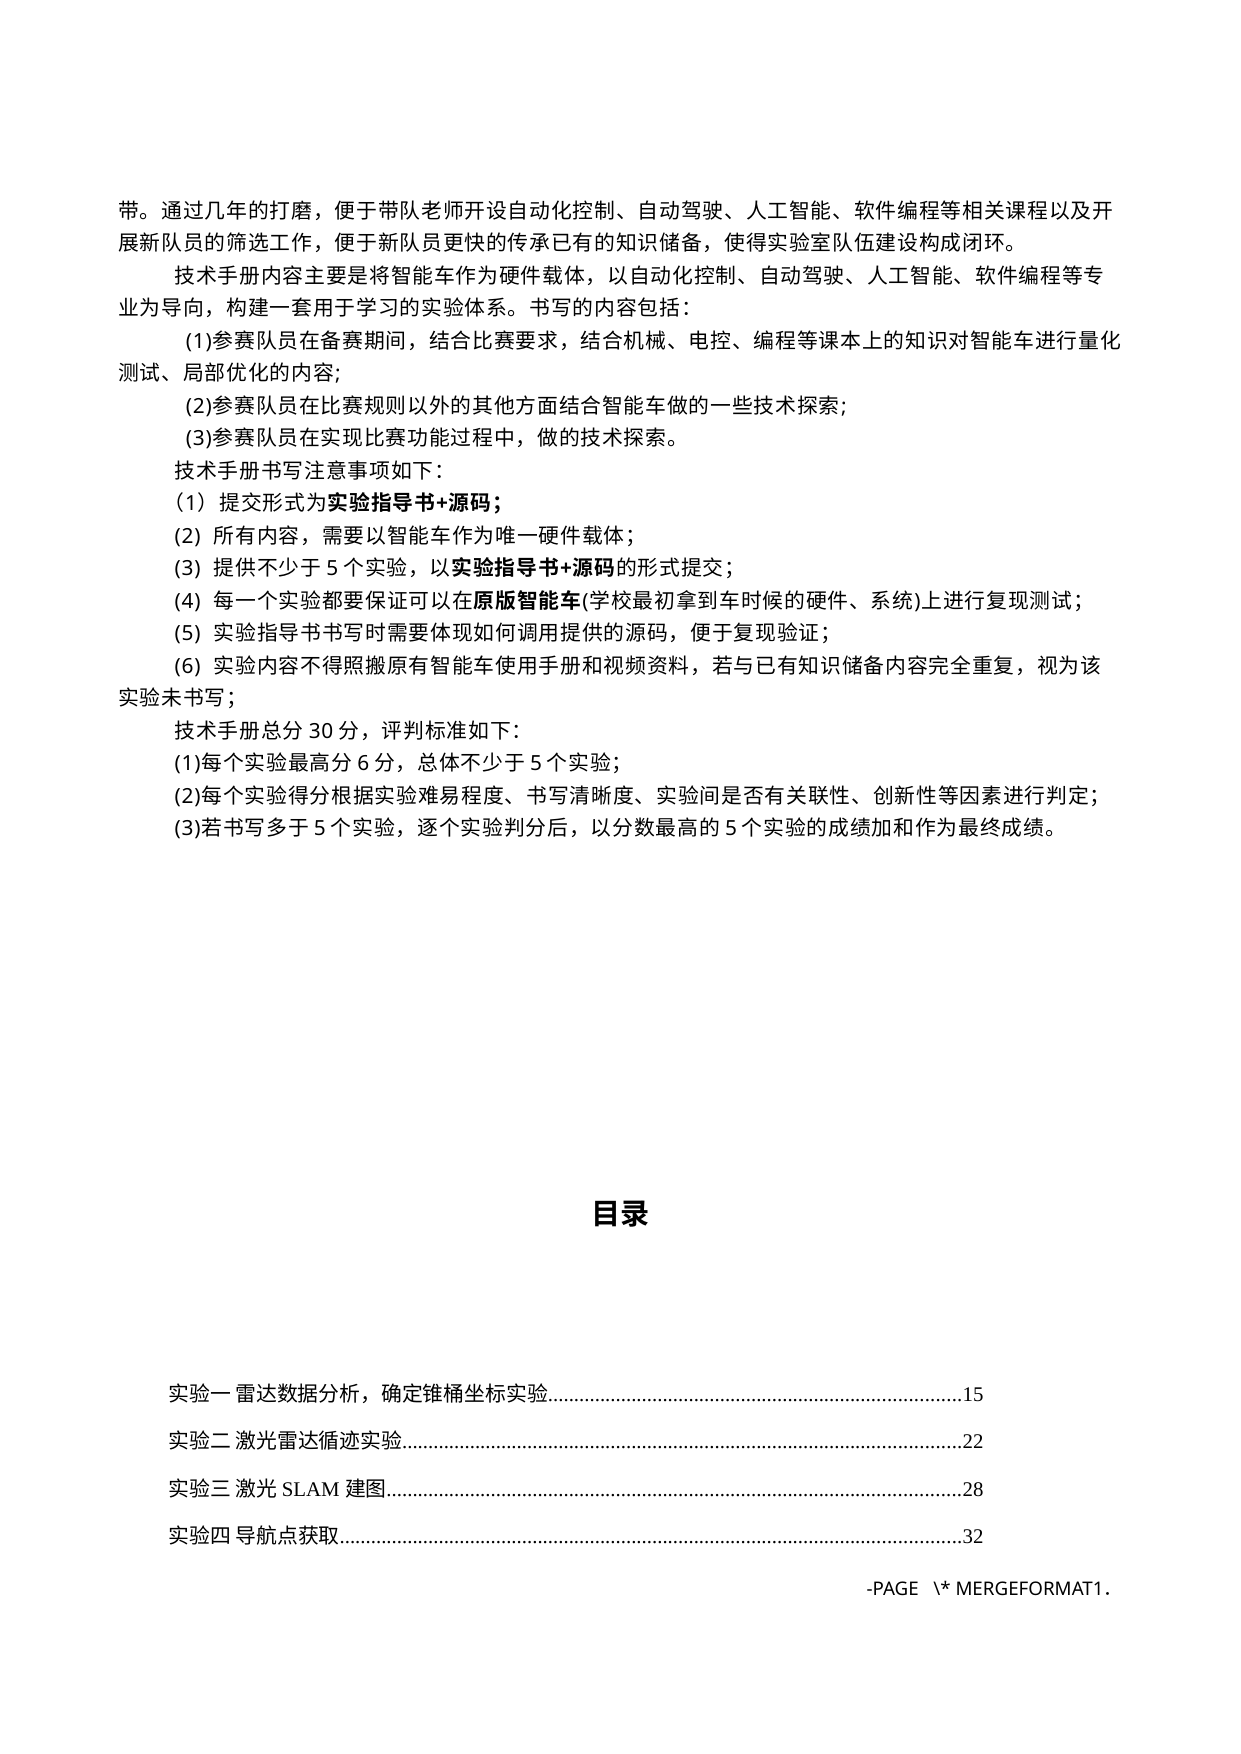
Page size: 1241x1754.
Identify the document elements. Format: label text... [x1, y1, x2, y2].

text 实验一 雷达数据分析，确定锥桶坐标实验 15 [168, 1376, 1122, 1408]
text 实验二 激光雷达循迹实验 22 [168, 1423, 1122, 1456]
list (3)参赛队员在实现比赛功能过程中，做的技术探索。 [118, 420, 1122, 453]
text 实验三 激光 SLAM 建图 28 [168, 1471, 1122, 1503]
text 技术手册内容主要是将智能车作为硬件载体，以自动化控制、自动驾驶、人工智能、软件编程等专业为导向，构建一套用于学习的实验体系。书写的内容包括： [118, 258, 1122, 323]
list (1)参赛队员在备赛期间，结合比赛要求，结合机械、电控、编程等课本上的知识对智能车进行量化测试、局部优化的内容; [118, 323, 1122, 388]
text (4) 每一个实验都要保证可以在原版智能车(学校最初拿到车时候的硬件、系统)上进行复现测试； [118, 583, 1122, 615]
text (2) 所有内容，需要以智能车作为唯一硬件载体； [118, 518, 1122, 550]
text 实验四 导航点获取 32 [168, 1518, 1122, 1551]
text (3)若书写多于5个实验，逐个实验判分后，以分数最高的5个实验的成绩加和作为最终成绩。 [118, 810, 1122, 843]
text (6) 实验内容不得照搬原有智能车使用手册和视频资料，若与已有知识储备内容完全重复，视为该实验未书写； [118, 648, 1122, 713]
text (2)每个实验得分根据实验难易程度、书写清晰度、实验间是否有关联性、创新性等因素进行判定； [118, 778, 1122, 810]
text (5) 实验指导书书写时需要体现如何调用提供的源码，便于复现验证； [118, 615, 1122, 648]
text (1)每个实验最高分6分，总体不少于5个实验； [118, 745, 1122, 778]
text 技术手册总分30分，评判标准如下： [118, 713, 1122, 745]
text 技术手册书写注意事项如下： [118, 453, 1122, 485]
list (2)参赛队员在比赛规则以外的其他方面结合智能车做的一些技术探索; [118, 388, 1122, 420]
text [118, 193, 1122, 258]
subtitle 目录 [118, 1179, 1122, 1244]
list （1）提交形式为实验指导书+源码； [118, 485, 1122, 518]
text (3) 提供不少于5个实验，以实验指导书+源码的形式提交； [118, 550, 1122, 583]
